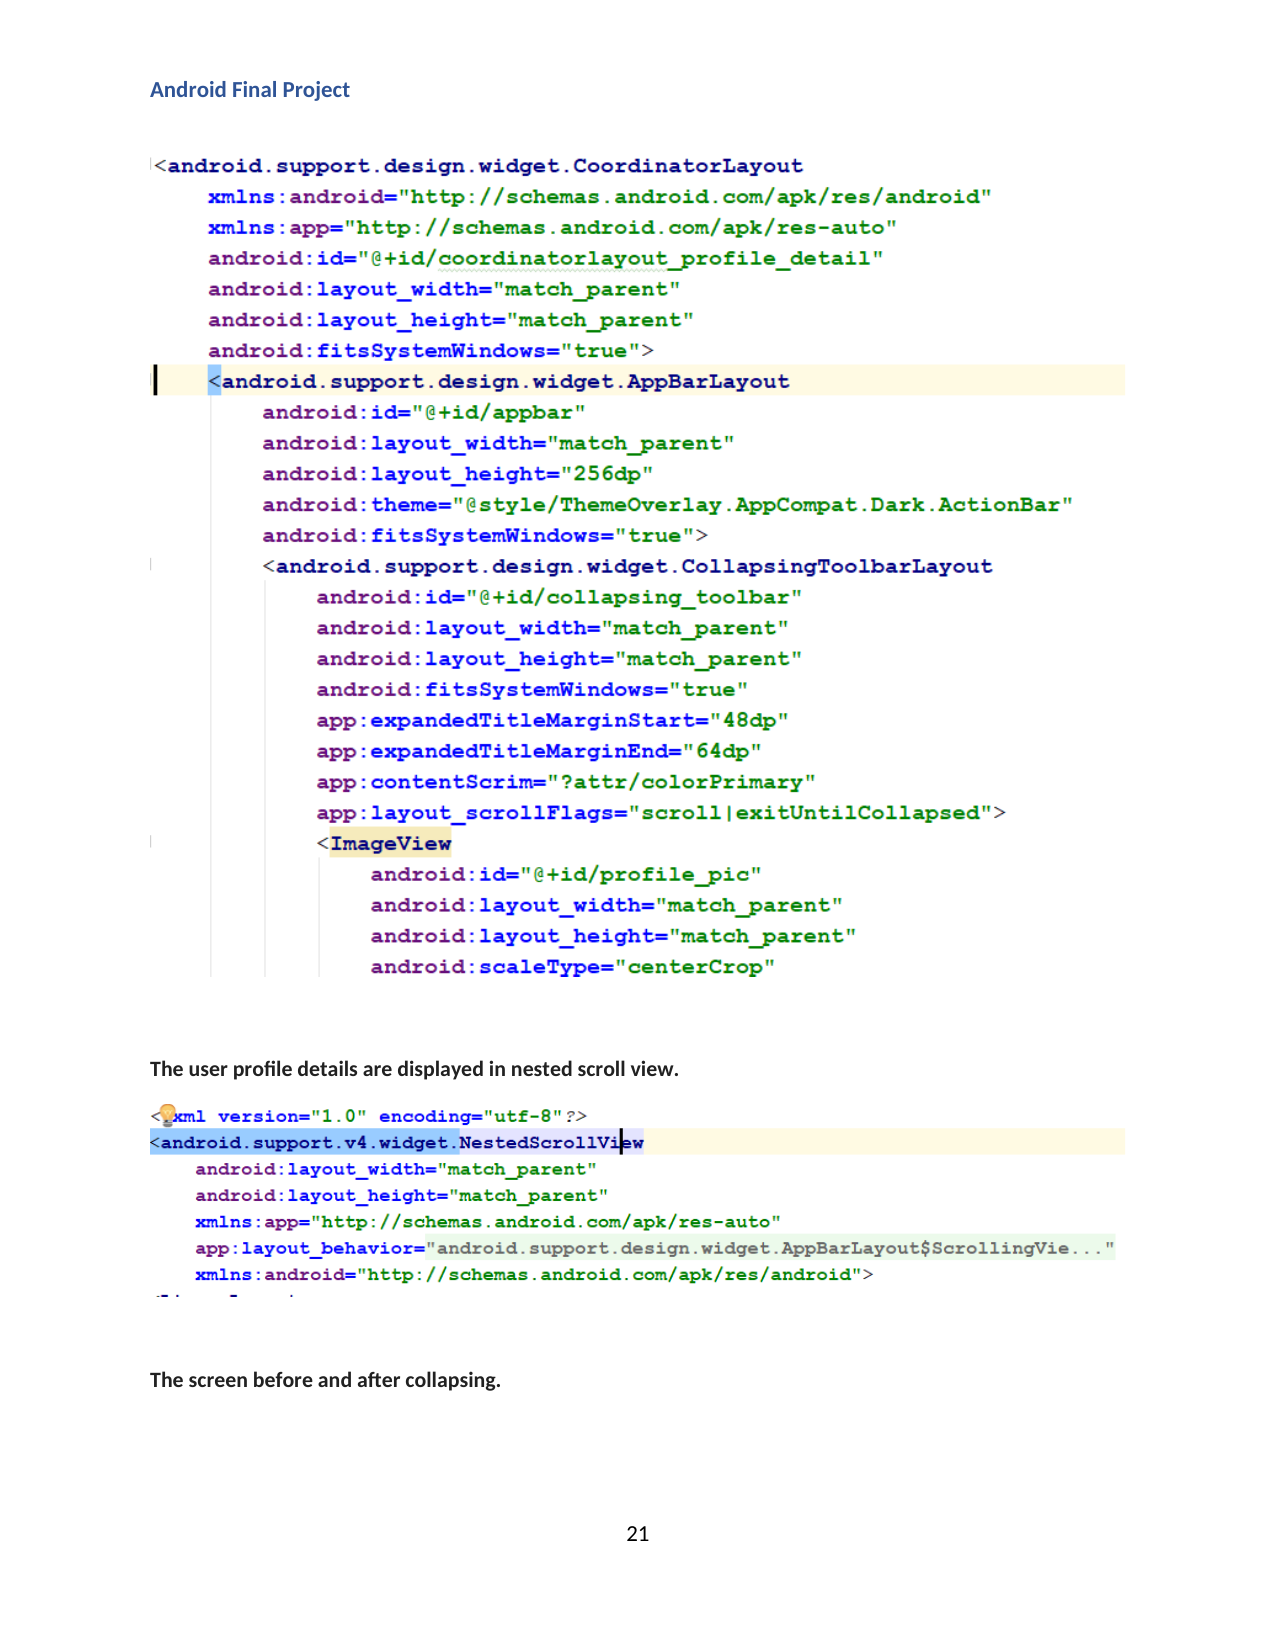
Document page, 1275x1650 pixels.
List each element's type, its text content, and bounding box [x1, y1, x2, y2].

picture [150, 1104, 1125, 1297]
text The screen before and after collapsing. [150, 1366, 1125, 1393]
picture [150, 150, 1125, 977]
text The user profile details are displayed in nested scroll view. [150, 1055, 1125, 1081]
